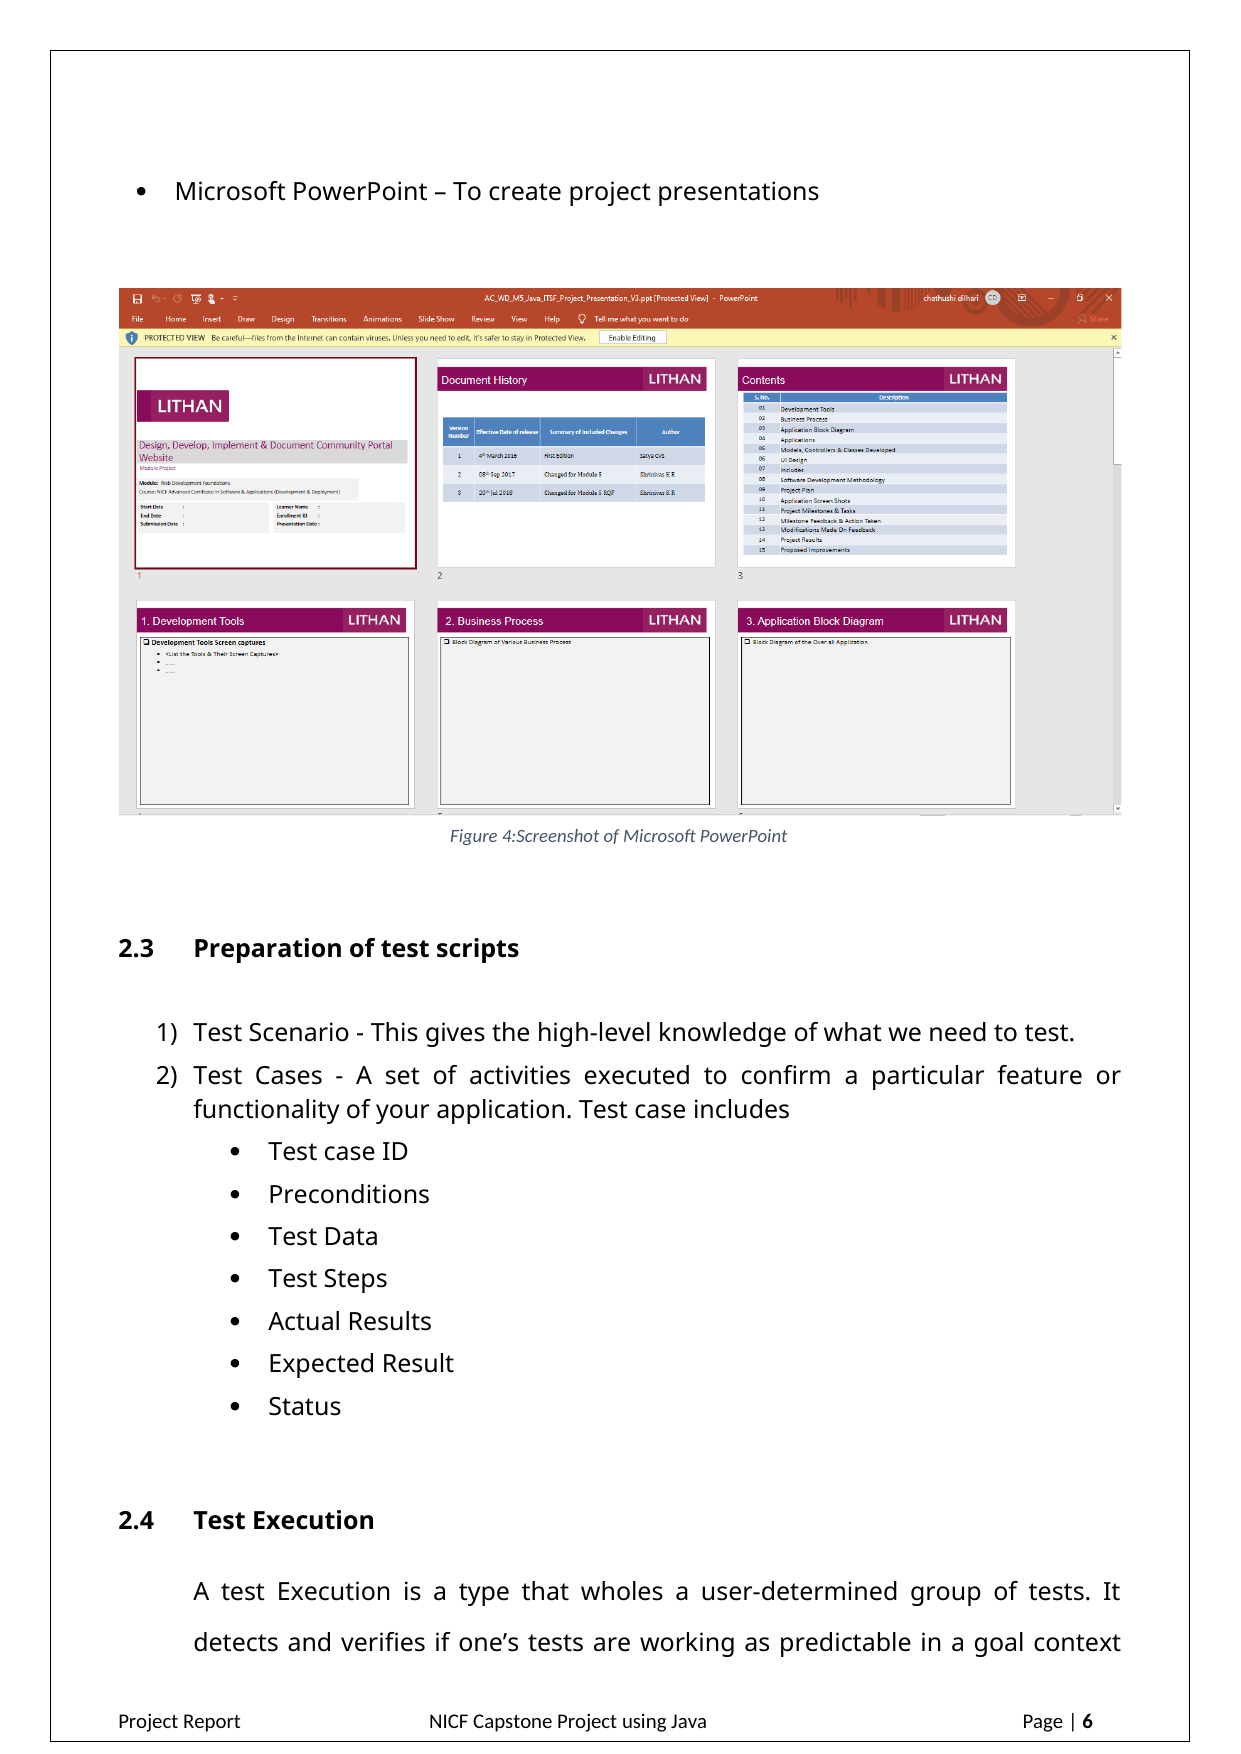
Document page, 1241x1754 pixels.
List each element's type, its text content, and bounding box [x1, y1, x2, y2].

list Status [231, 1388, 1122, 1422]
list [193, 1574, 1122, 1659]
list Preparation of test scripts [118, 930, 1122, 964]
list Actual Results [231, 1303, 1122, 1338]
list Test Execution [118, 1502, 1122, 1536]
list Test Cases - A set of activities executed to confirm a particular feature or functionality of your application. Test case includes [156, 1057, 1122, 1126]
list Test Steps [231, 1261, 1122, 1295]
picture [119, 288, 1122, 816]
list Test case ID [231, 1134, 1122, 1168]
list Preconditions [231, 1176, 1122, 1210]
list Test Data [231, 1219, 1122, 1253]
list Microsoft PowerPoint – To create project presentations [137, 173, 1122, 207]
list Expected Result [231, 1346, 1122, 1380]
list Test Scenario - This gives the high-level knowledge of what we need to test. [156, 1015, 1122, 1049]
